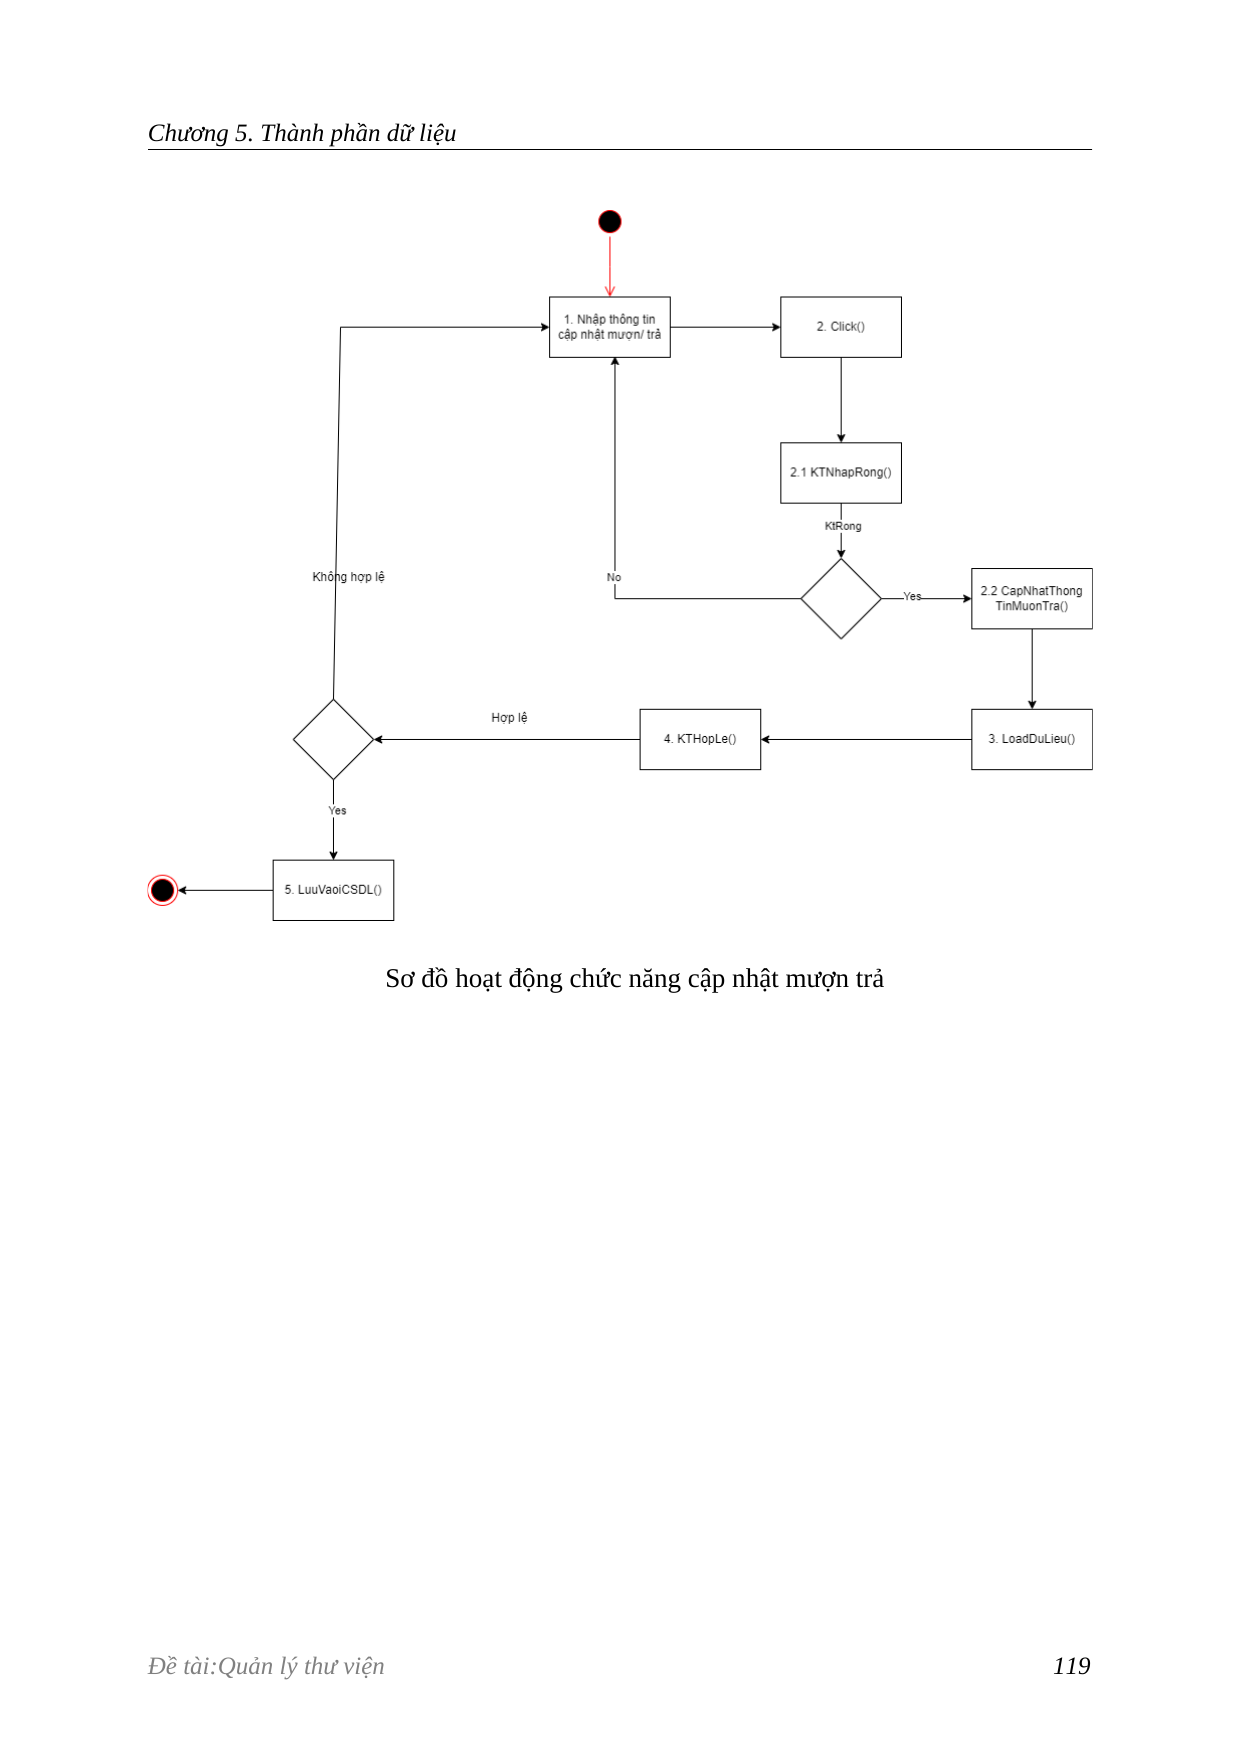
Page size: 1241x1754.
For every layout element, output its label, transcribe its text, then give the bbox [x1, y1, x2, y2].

picture [147, 206, 1093, 921]
text Sơ đồ hoạt động chức năng cập nhật mượn trả [148, 962, 1092, 993]
